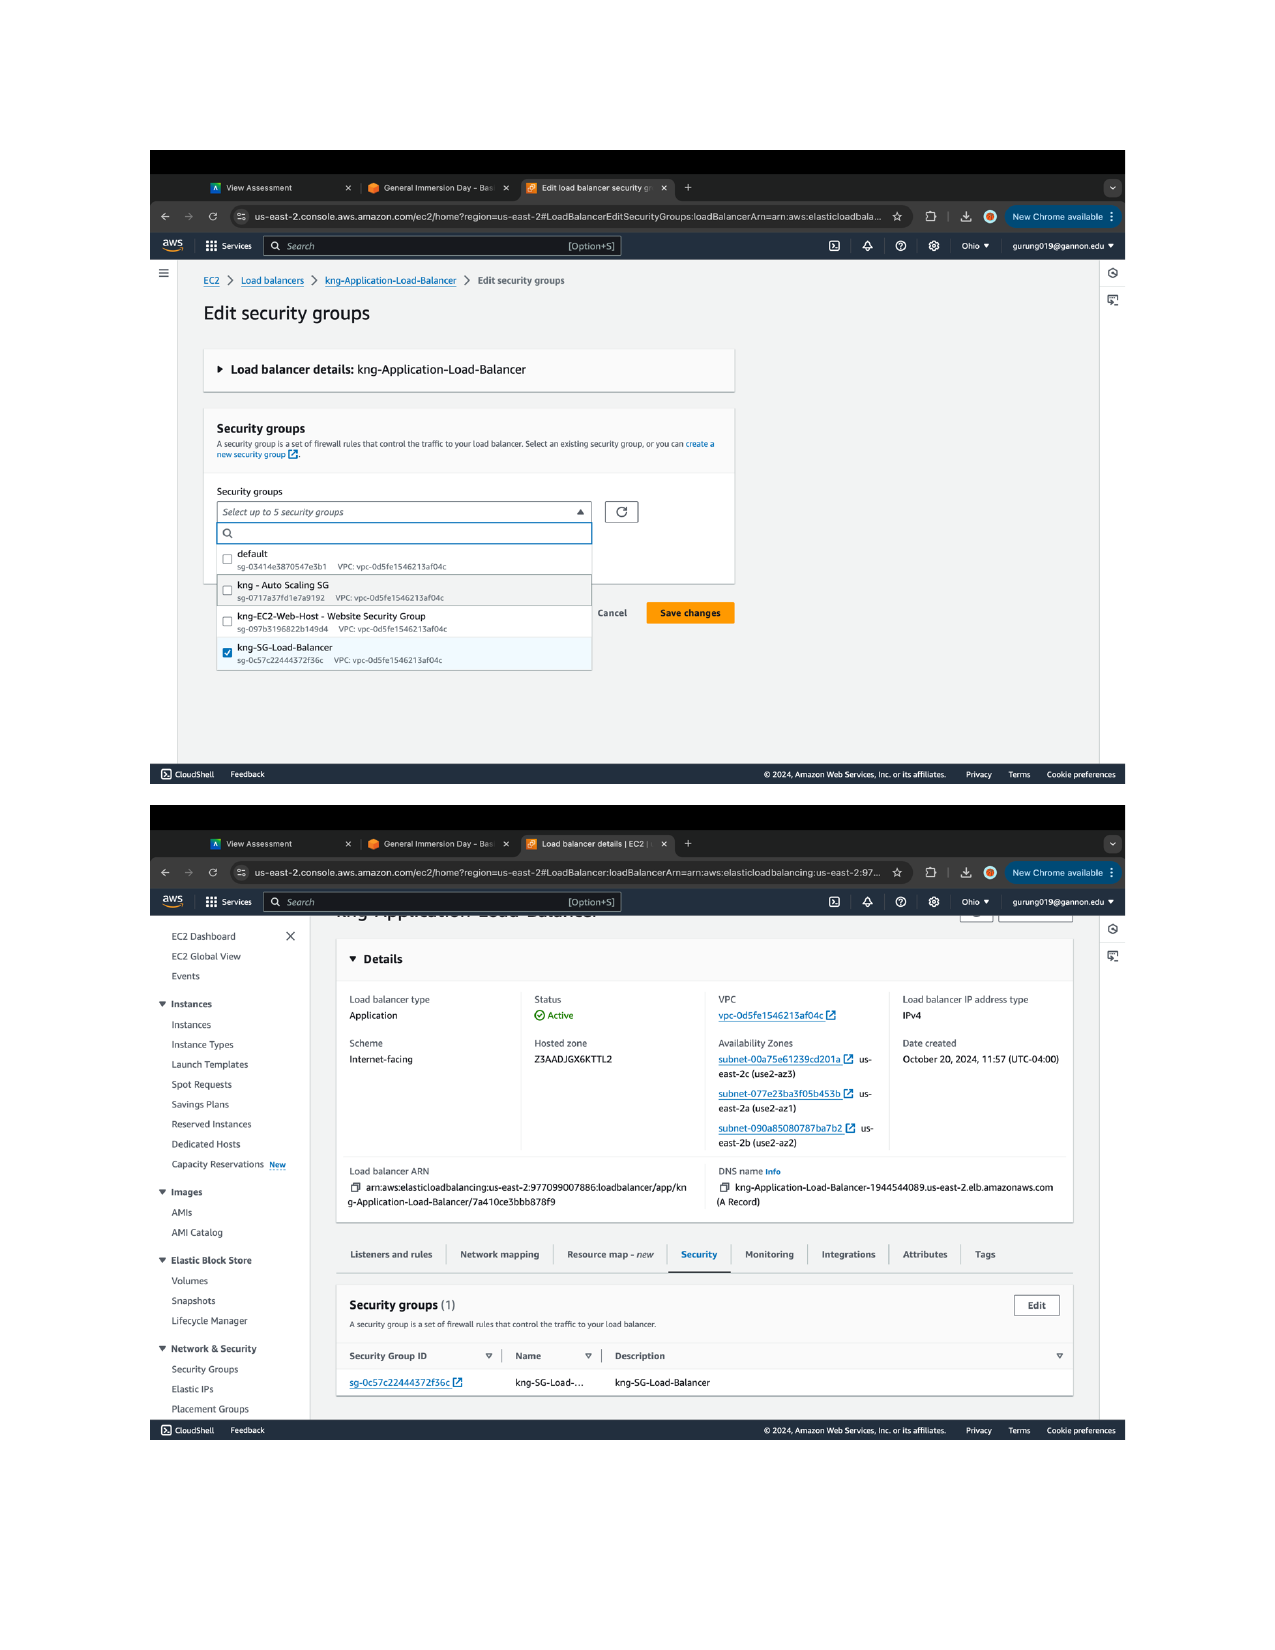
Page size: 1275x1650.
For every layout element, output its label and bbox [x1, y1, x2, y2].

picture [150, 805, 1125, 1440]
picture [150, 150, 1125, 784]
